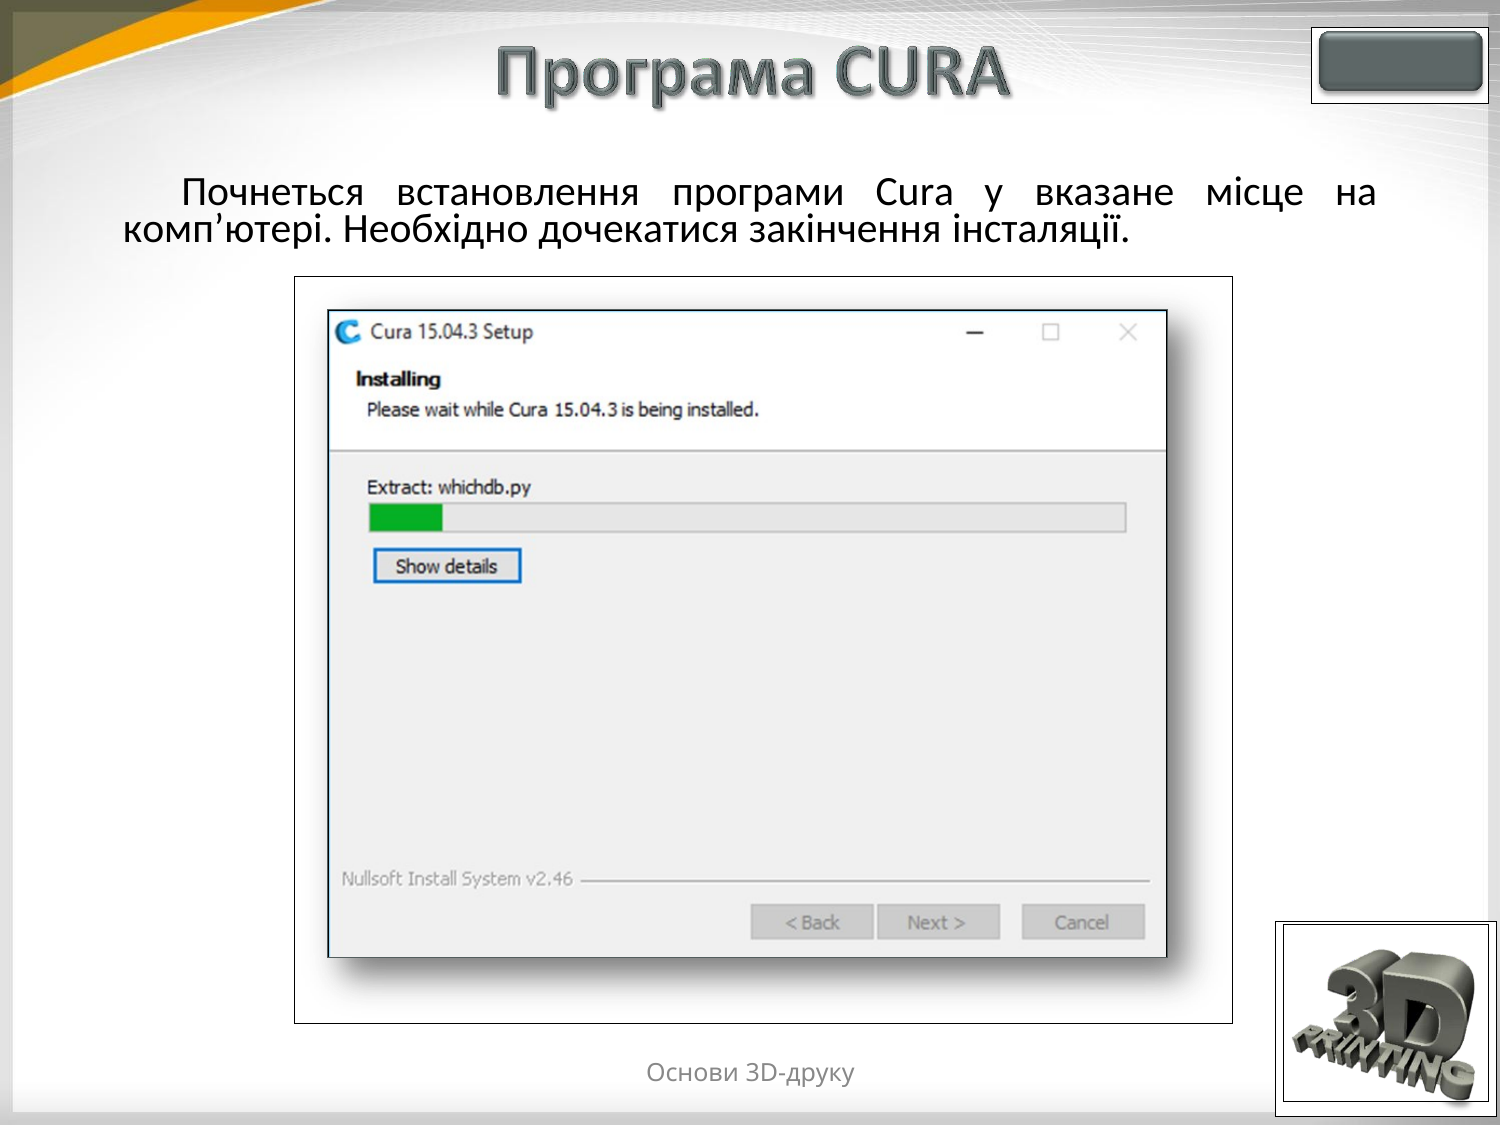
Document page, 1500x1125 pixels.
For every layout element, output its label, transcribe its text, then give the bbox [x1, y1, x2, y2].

text Почнеться встановлення програми Cura у вказане місце на комп’ютері. Необхідно дочекатися закінчення інсталяції. [123, 173, 1377, 253]
text Основи 3D-друку [61, 1054, 1439, 1088]
picture [0, 0, 1500, 1125]
